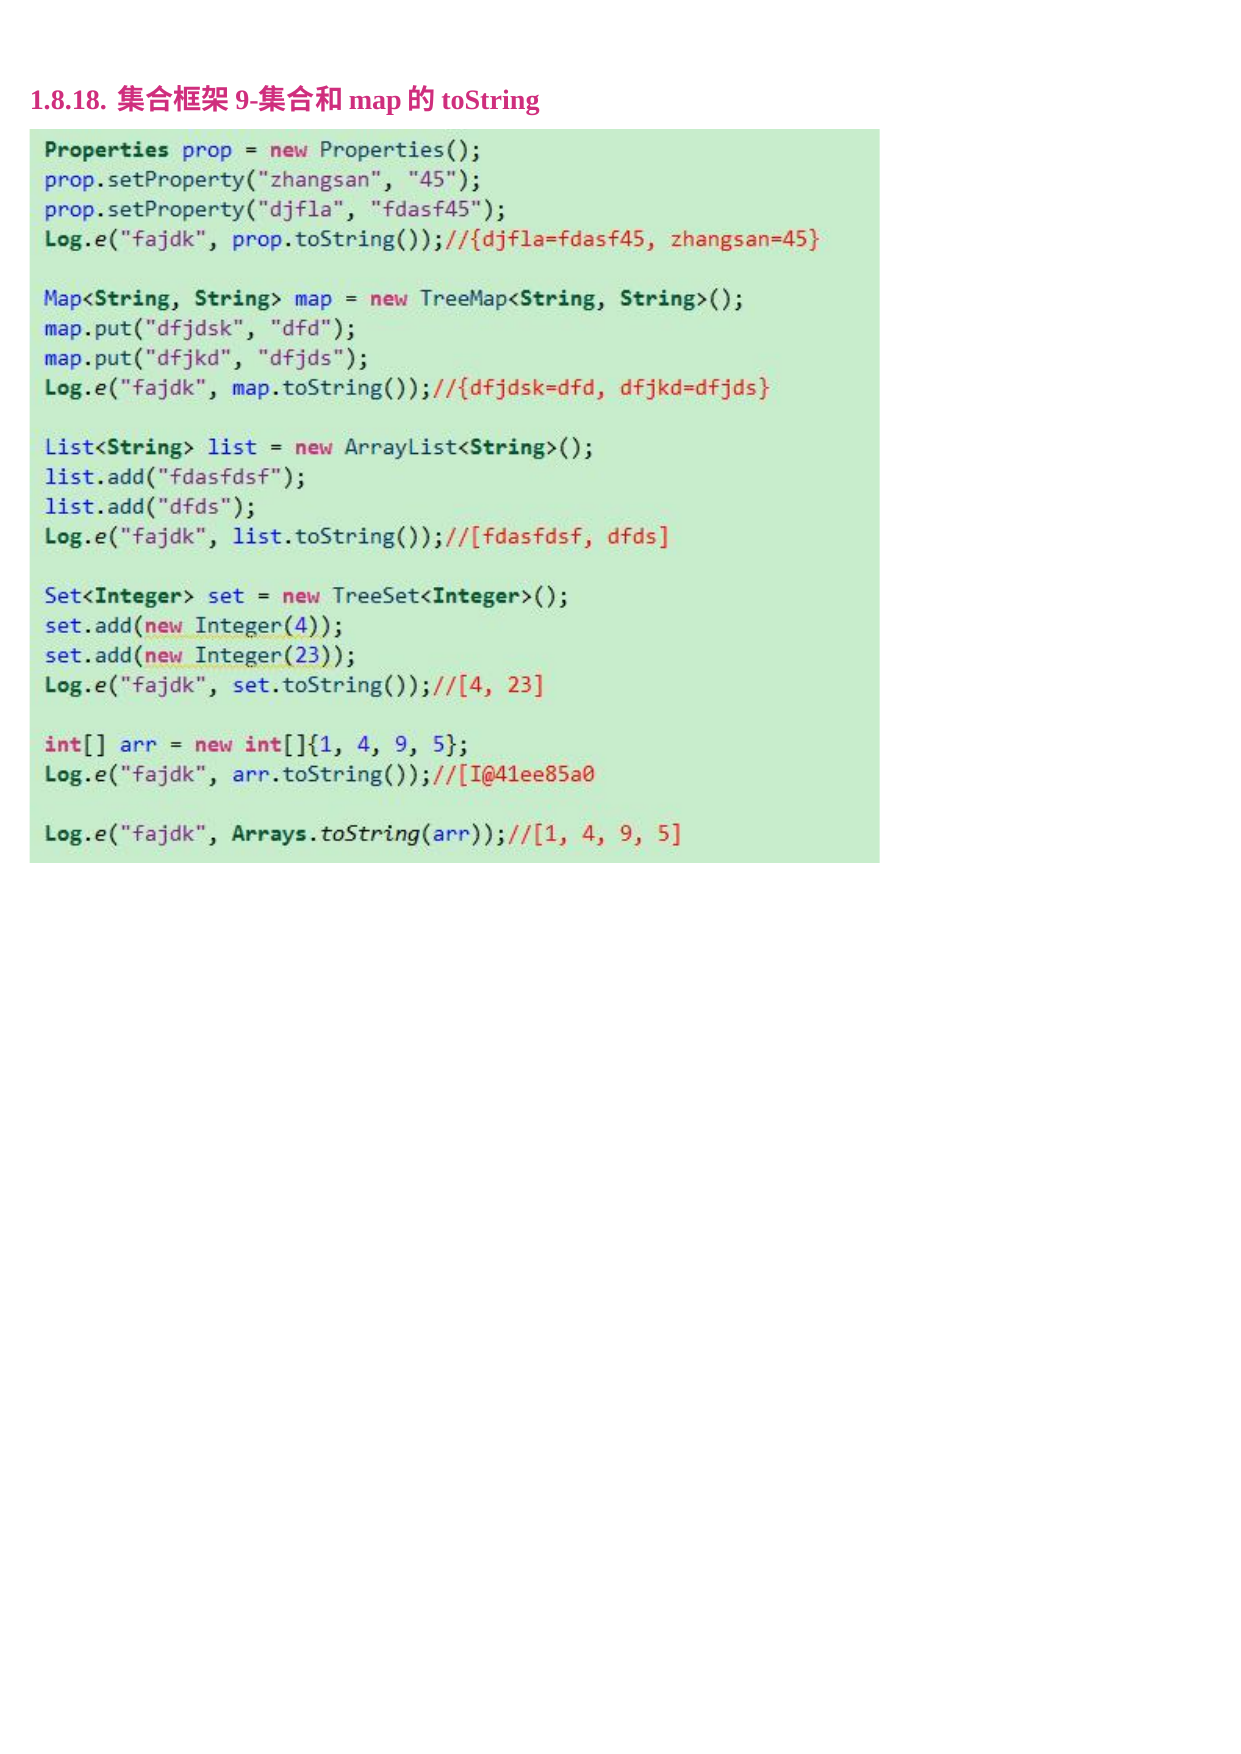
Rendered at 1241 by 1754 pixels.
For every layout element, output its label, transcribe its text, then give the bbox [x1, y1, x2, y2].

picture [29, 129, 880, 863]
subtitle 集合框架9-集合和map的toString [29, 64, 1211, 129]
